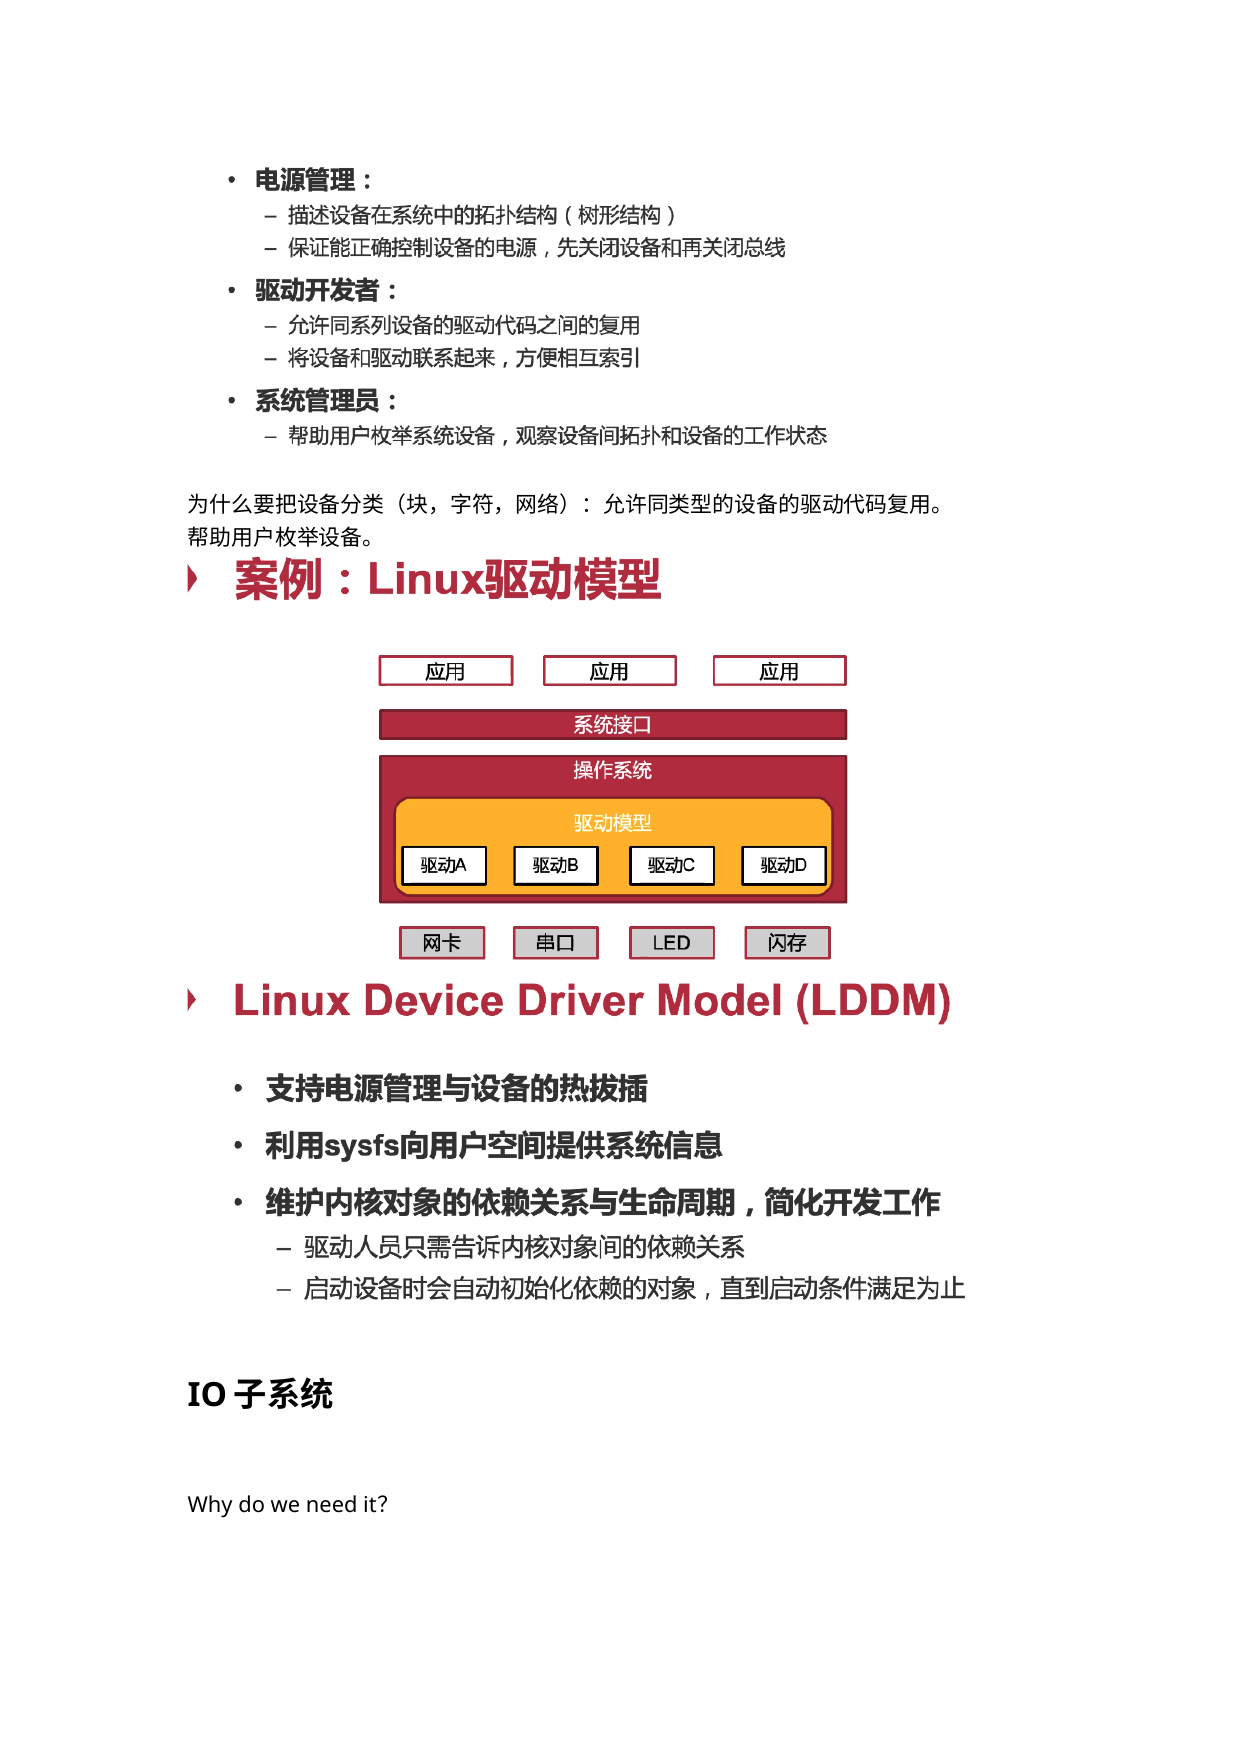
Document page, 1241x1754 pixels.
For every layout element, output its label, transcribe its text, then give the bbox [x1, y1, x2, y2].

picture [187, 552, 1053, 970]
text 为什么要把设备分类（块，字符，网络）：允许同类型的设备的驱动代码复用。 [187, 487, 1053, 519]
subtitle IO子系统 [187, 1359, 1053, 1424]
text Why do we need it？ [187, 1486, 1053, 1519]
text 帮助用户枚举设备。 [187, 519, 1053, 552]
picture [187, 162, 926, 457]
picture [187, 974, 1053, 1309]
